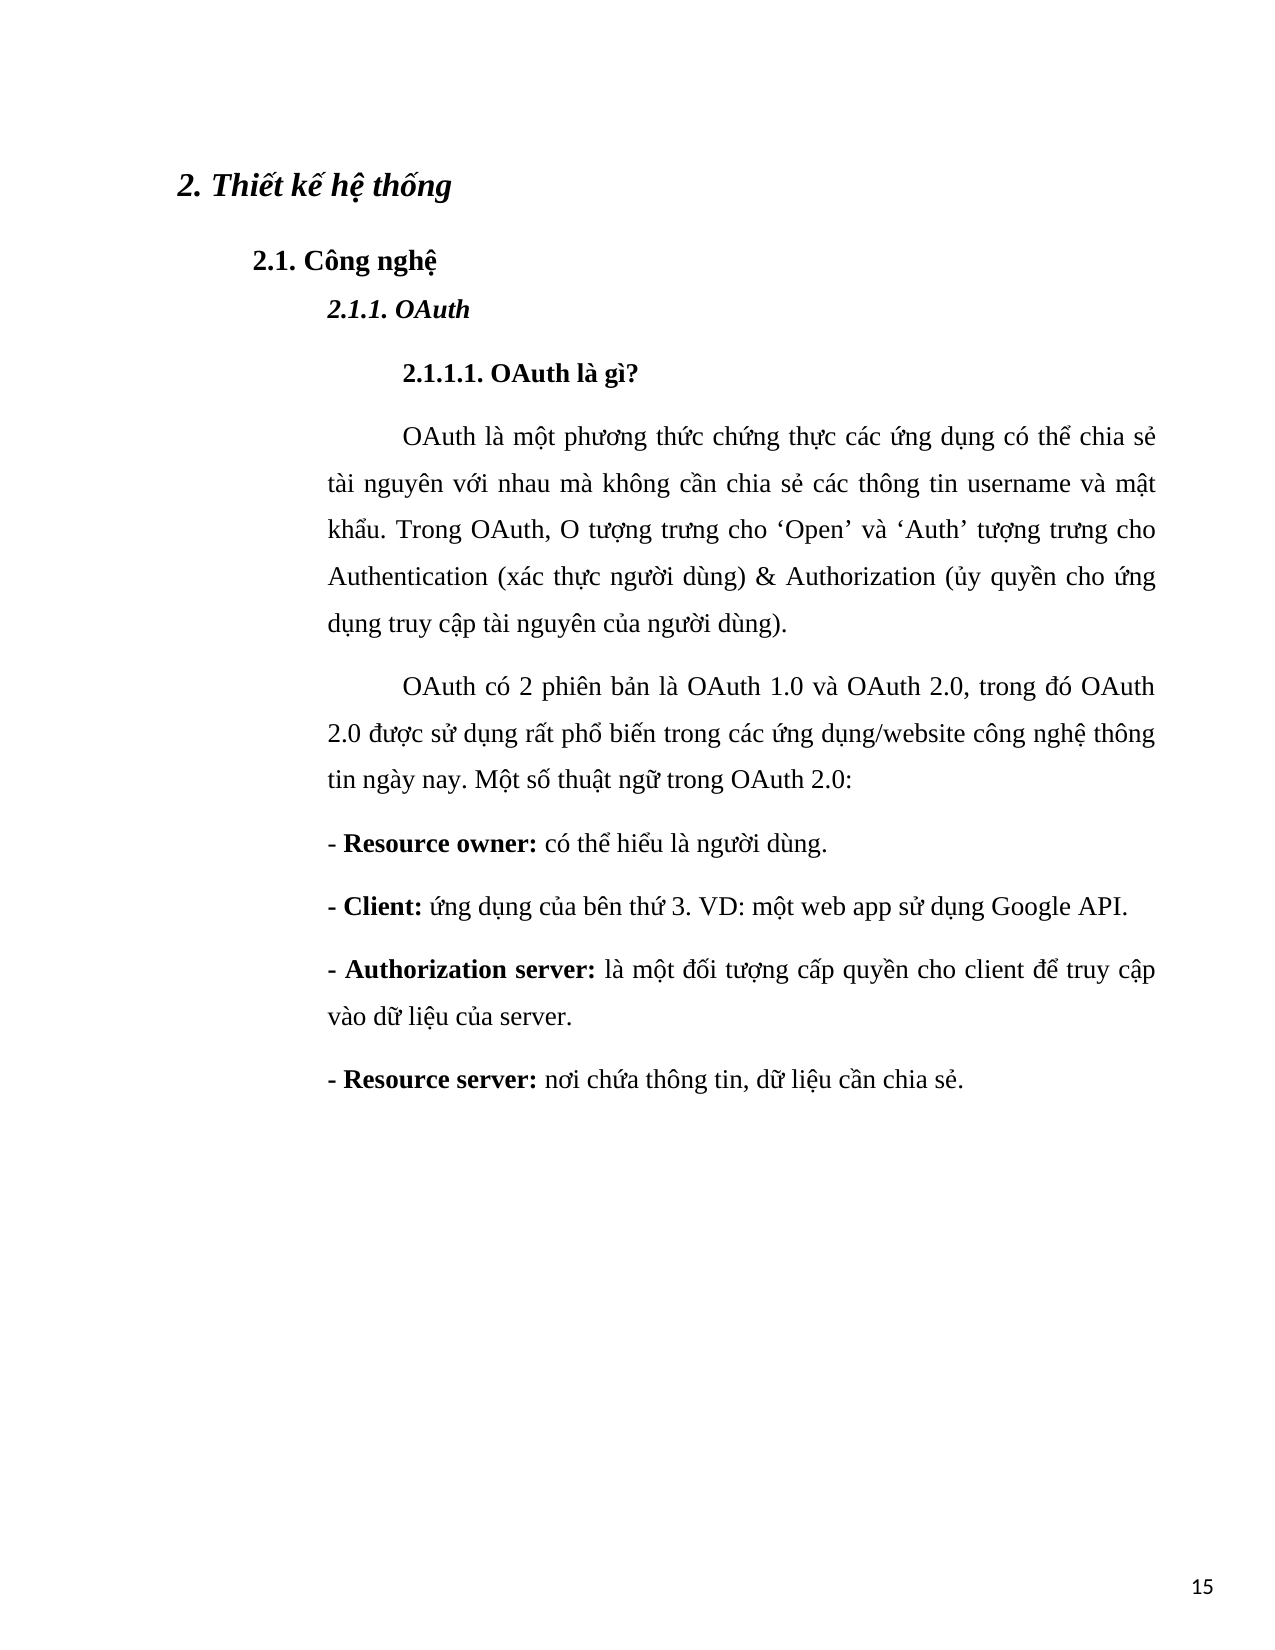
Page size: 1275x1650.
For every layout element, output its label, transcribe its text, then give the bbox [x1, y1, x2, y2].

text - Resource server: nơi chứa thông tin, dữ liệu cần chia sẻ. [252, 1064, 1157, 1095]
text - Authorization server: là một đối tượng cấp quyền cho client để truy cập vào dữ liệu của server. [327, 954, 1157, 1031]
text - Resource owner: có thể hiểu là người dùng. [252, 827, 1157, 858]
text 2.1.1. OAuth [252, 294, 1157, 325]
text 2.1.1.1. OAuth là gì? [252, 357, 1157, 388]
text OAuth là một phương thức chứng thực các ứng dụng có thể chia sẻ tài nguyên với nhau mà không cần chia sẻ các thông tin username và mật khẩu. Trong OAuth, O tượng trưng cho ‘Open’ và ‘Auth’ tượng trưng cho Authentication (xác thực người dùng) & Authorization (ủy quyền cho ứng dụng truy cập tài nguyên của người dùng). [327, 420, 1157, 638]
text 2. Thiết kế hệ thống [177, 165, 1157, 203]
text OAuth có 2 phiên bản là OAuth 1.0 và OAuth 2.0, trong đó OAuth 2.0 được sử dụng rất phổ biến trong các ứng dụng/website công nghệ thông tin ngày nay. Một số thuật ngữ trong OAuth 2.0: [327, 670, 1157, 795]
subtitle 2.1. Công nghệ [177, 243, 1157, 277]
text - Client: ứng dụng của bên thứ 3. VD: một web app sử dụng Google API. [252, 890, 1157, 921]
